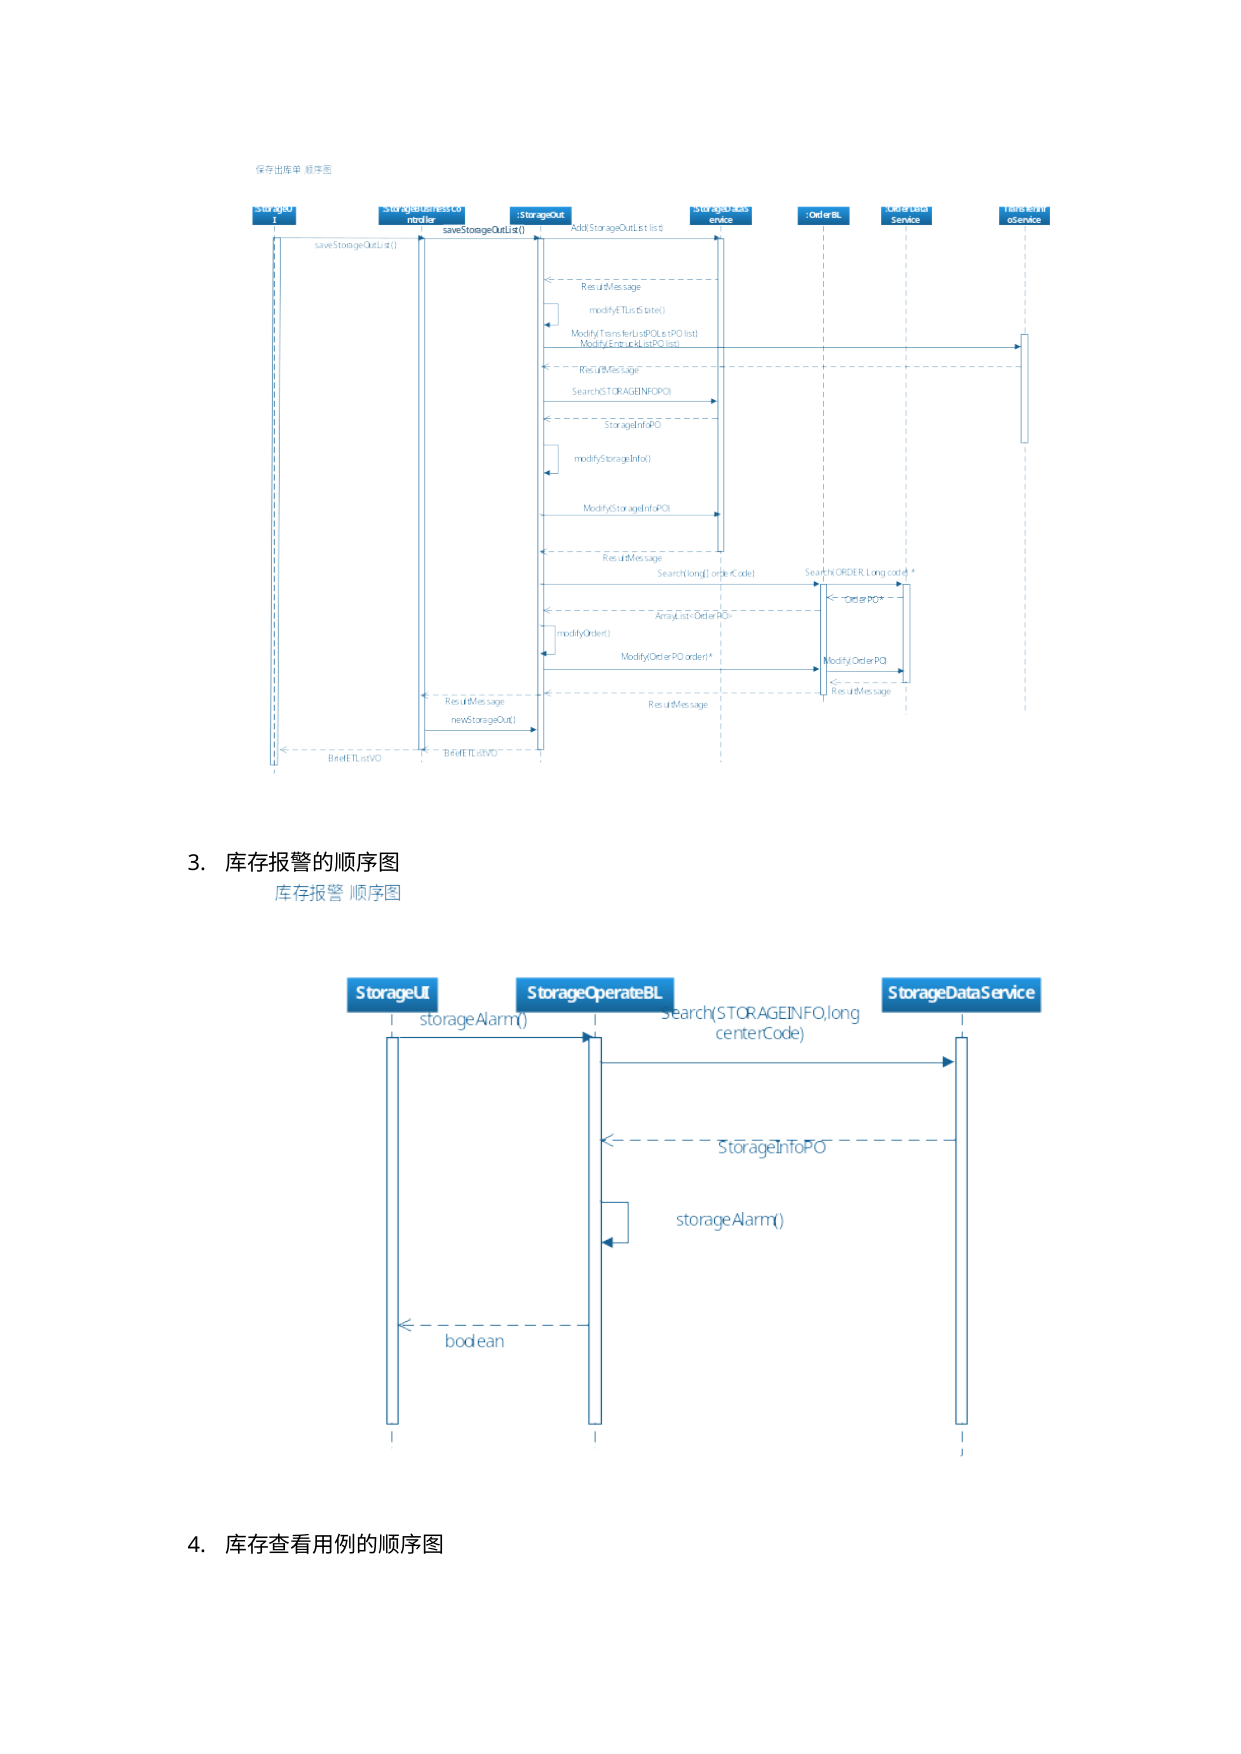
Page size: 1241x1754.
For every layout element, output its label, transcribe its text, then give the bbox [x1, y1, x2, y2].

list 库存报警的顺序图 [187, 844, 1053, 877]
list 库存查看用例的顺序图 [187, 1527, 1053, 1559]
